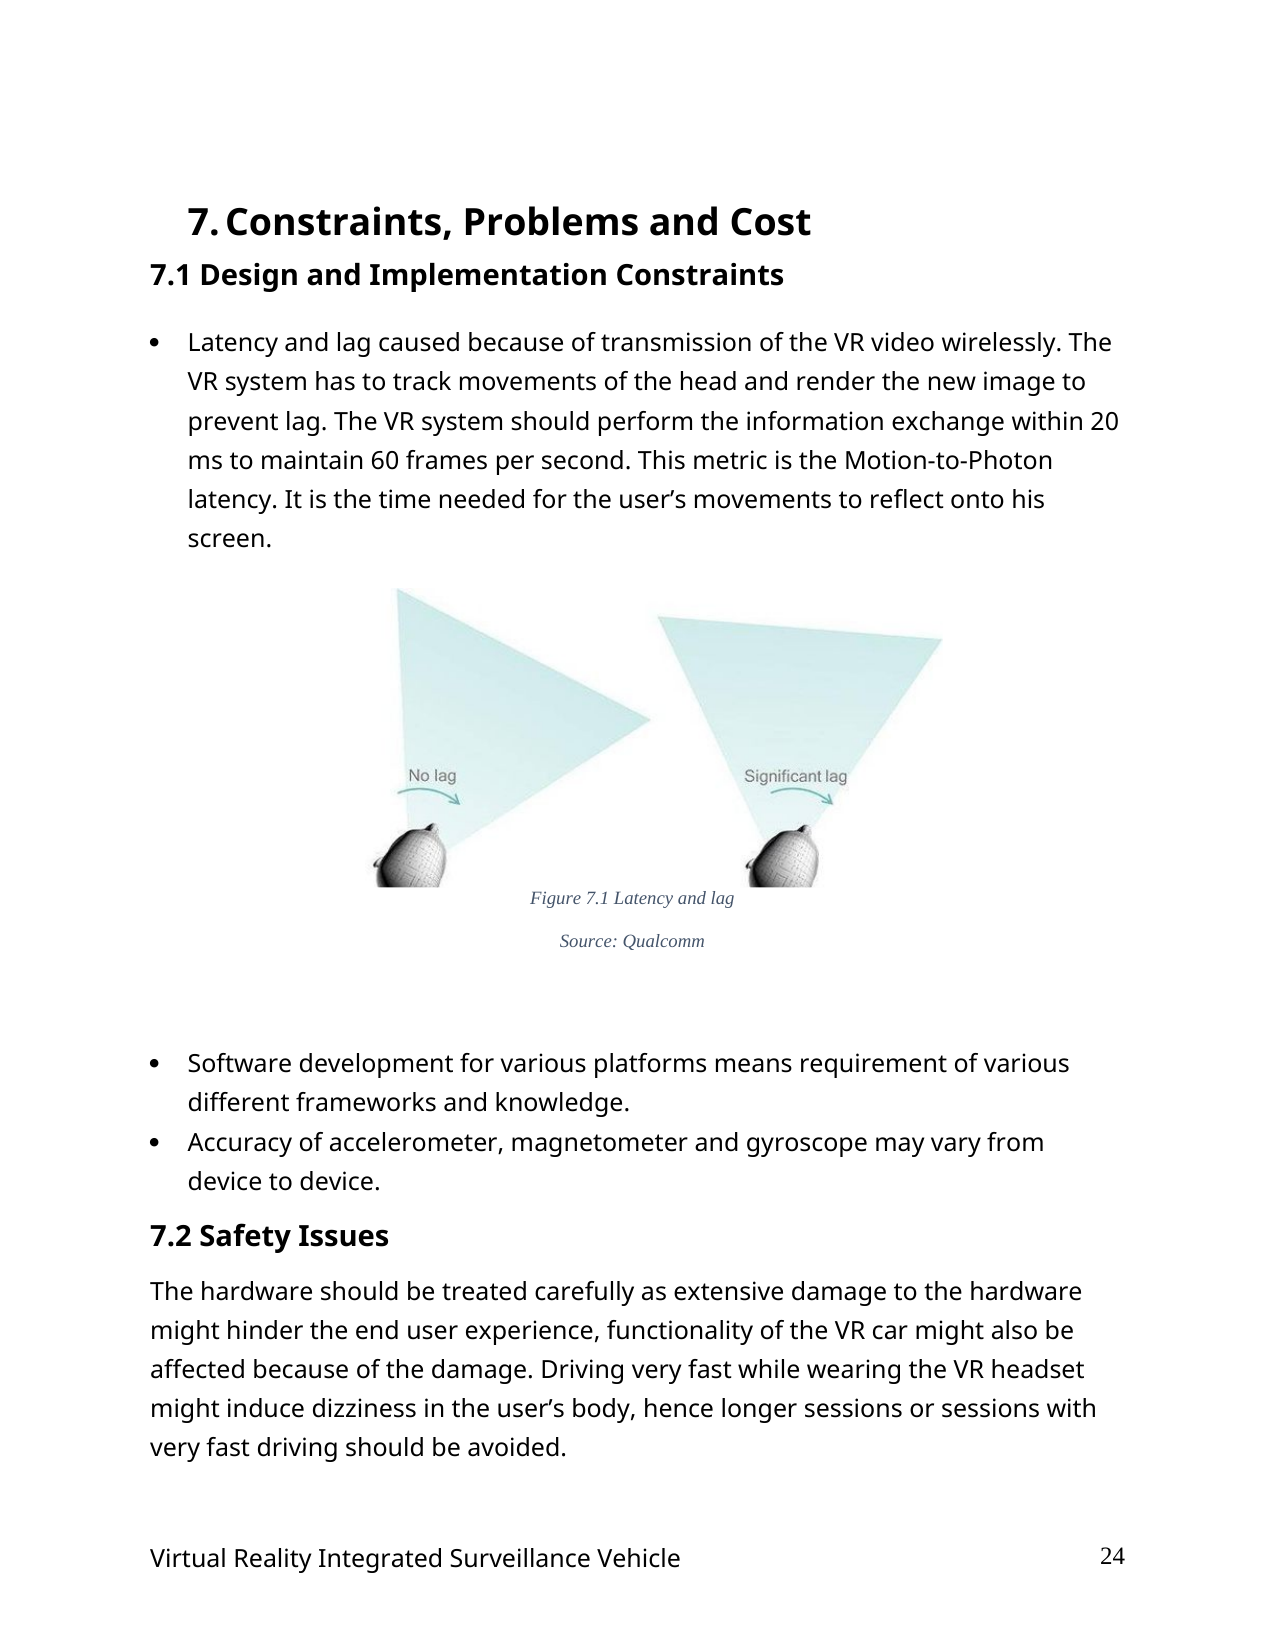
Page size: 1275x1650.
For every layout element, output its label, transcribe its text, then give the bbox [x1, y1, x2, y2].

picture [315, 588, 943, 887]
text 7.2 Safety Issues [150, 1215, 1125, 1255]
list Latency and lag caused because of transmission of the VR video wirelessly. The VR system has to track movements of the head and render the new image to prevent lag. The VR system should perform the information exchange within 20 ms to maintain 60 frames per second. This metric is the Motion-to-Photon latency. It is the time needed for the user’s movements to reflect onto his screen. [150, 325, 1125, 555]
text The hardware should be treated carefully as extensive damage to the hardware might hinder the end user experience, functionality of the VR car might also be affected because of the damage. Driving very fast while wearing the VR headset might induce dizziness in the user’s body, hence longer sessions or sessions with very fast driving should be avoided. [150, 1273, 1125, 1464]
list Software development for various platforms means requirement of various different frameworks and knowledge. [150, 1046, 1125, 1119]
text 7.1 Design and Implementation Constraints [150, 254, 1125, 294]
list Constraints, Problems and Cost [187, 196, 1125, 247]
list Accuracy of accelerometer, magnetometer and gyroscope may vary from device to device. [150, 1124, 1125, 1197]
